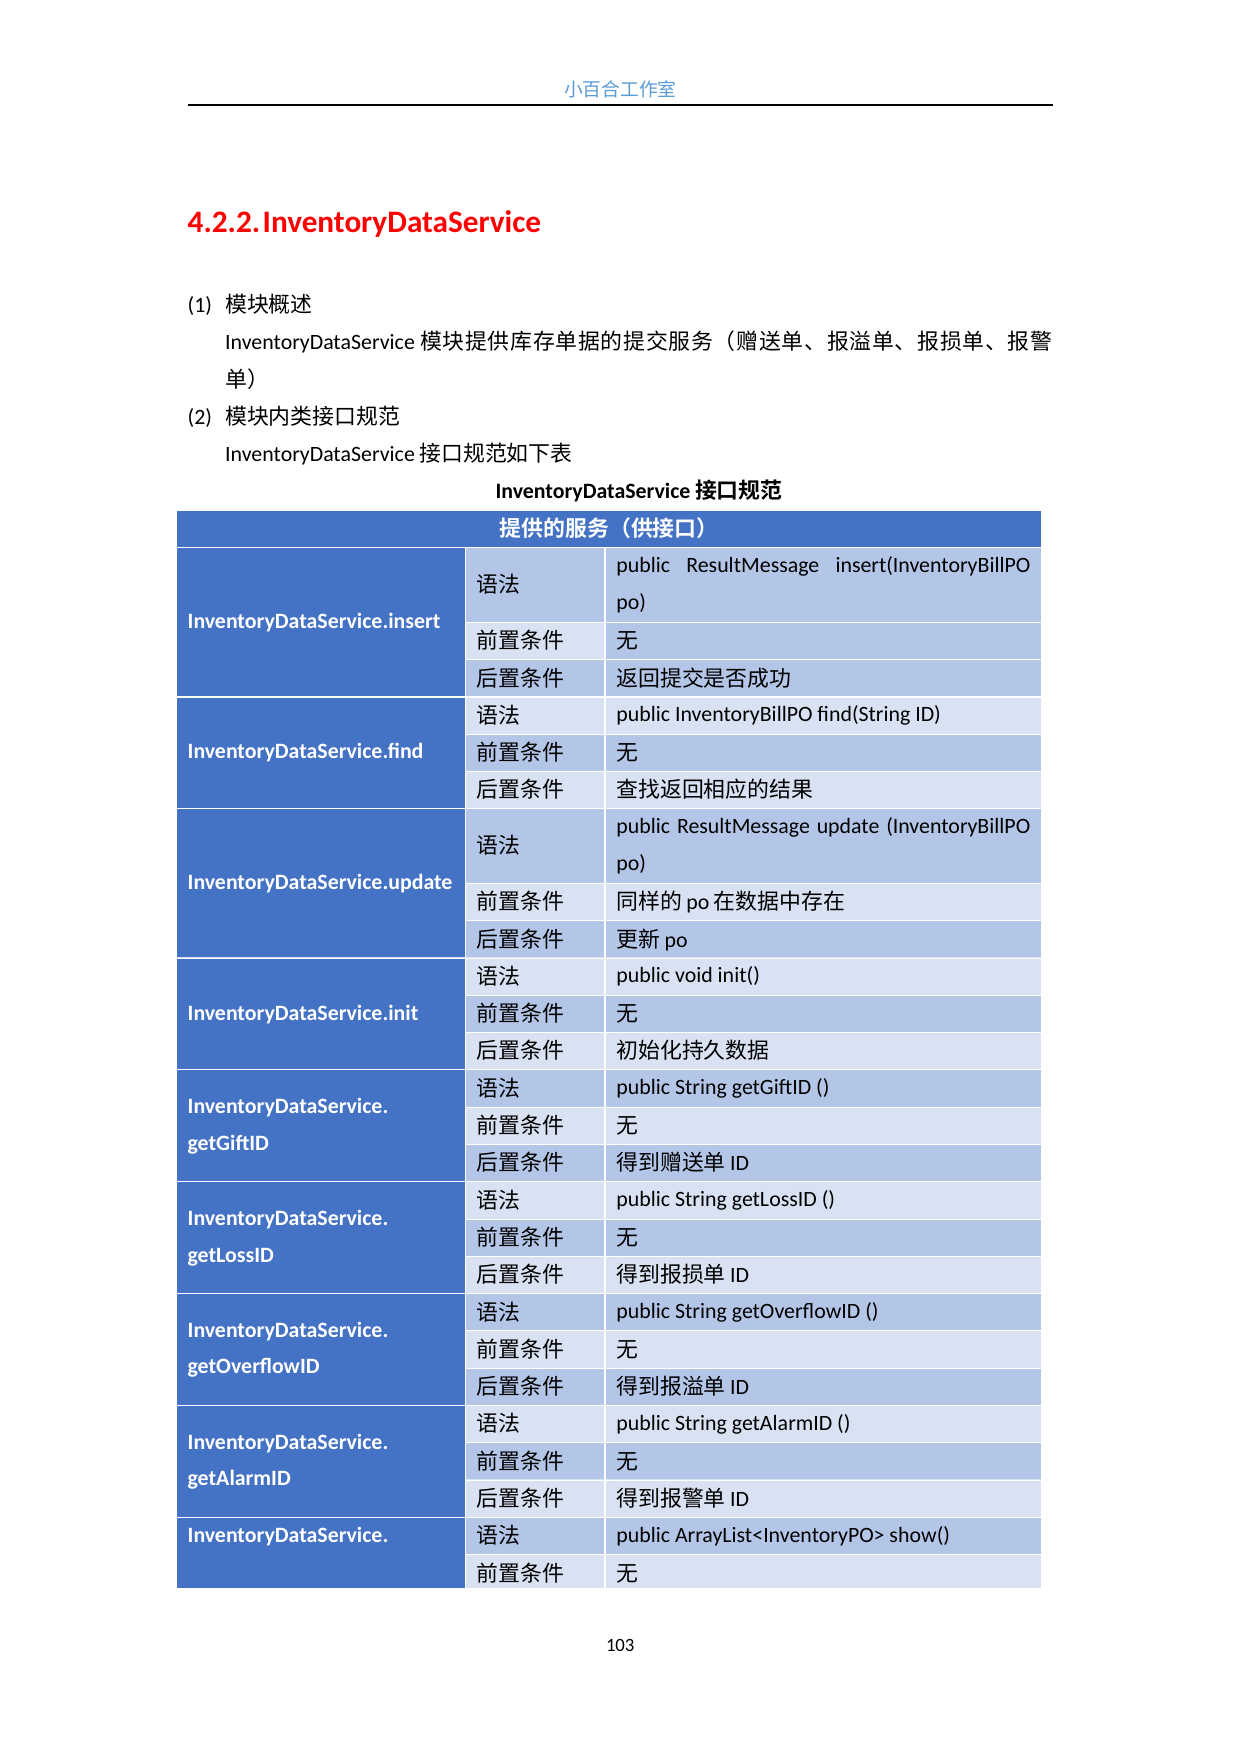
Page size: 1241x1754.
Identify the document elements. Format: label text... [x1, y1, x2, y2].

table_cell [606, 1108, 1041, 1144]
list InventoryDataService接口规范如下表 [225, 436, 1053, 468]
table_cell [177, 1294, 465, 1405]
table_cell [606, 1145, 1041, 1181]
list InventoryDataService模块提供库存单据的提交服务（赠送单、报溢单、报损单、报警单） [225, 324, 1053, 394]
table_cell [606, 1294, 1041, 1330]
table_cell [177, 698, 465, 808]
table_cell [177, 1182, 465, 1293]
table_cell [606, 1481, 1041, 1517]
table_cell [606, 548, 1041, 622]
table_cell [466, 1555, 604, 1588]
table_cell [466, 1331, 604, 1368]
list 模块概述 [187, 287, 1053, 319]
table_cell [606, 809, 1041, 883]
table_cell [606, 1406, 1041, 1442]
list InventoryDataService接口规范 [225, 473, 1053, 505]
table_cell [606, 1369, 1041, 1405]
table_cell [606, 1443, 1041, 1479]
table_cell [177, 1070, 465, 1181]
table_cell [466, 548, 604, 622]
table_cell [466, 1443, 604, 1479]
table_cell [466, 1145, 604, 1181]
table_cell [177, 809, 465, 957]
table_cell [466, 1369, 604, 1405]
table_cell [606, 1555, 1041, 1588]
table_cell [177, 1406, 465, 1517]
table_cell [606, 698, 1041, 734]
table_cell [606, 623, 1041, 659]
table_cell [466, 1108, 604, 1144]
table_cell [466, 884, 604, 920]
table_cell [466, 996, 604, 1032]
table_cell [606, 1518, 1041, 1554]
list 模块内类接口规范 [187, 398, 1053, 431]
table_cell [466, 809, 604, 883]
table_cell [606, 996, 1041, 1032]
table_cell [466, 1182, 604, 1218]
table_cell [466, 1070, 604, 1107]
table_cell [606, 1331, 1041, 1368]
subtitle InventoryDataService [187, 189, 1053, 254]
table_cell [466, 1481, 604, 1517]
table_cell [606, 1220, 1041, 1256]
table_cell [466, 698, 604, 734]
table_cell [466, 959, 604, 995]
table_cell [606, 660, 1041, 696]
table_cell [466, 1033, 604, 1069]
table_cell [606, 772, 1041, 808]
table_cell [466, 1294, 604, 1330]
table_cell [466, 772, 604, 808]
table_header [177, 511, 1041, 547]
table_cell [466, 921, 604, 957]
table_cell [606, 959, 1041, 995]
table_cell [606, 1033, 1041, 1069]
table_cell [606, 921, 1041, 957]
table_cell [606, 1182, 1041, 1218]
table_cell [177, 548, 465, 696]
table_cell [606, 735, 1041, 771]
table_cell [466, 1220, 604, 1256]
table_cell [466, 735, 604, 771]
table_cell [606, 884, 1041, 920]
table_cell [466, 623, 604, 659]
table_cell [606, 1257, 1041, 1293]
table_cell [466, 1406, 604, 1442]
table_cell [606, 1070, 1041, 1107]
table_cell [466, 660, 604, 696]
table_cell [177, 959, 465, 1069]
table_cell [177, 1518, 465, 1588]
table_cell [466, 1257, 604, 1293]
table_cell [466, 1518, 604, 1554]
